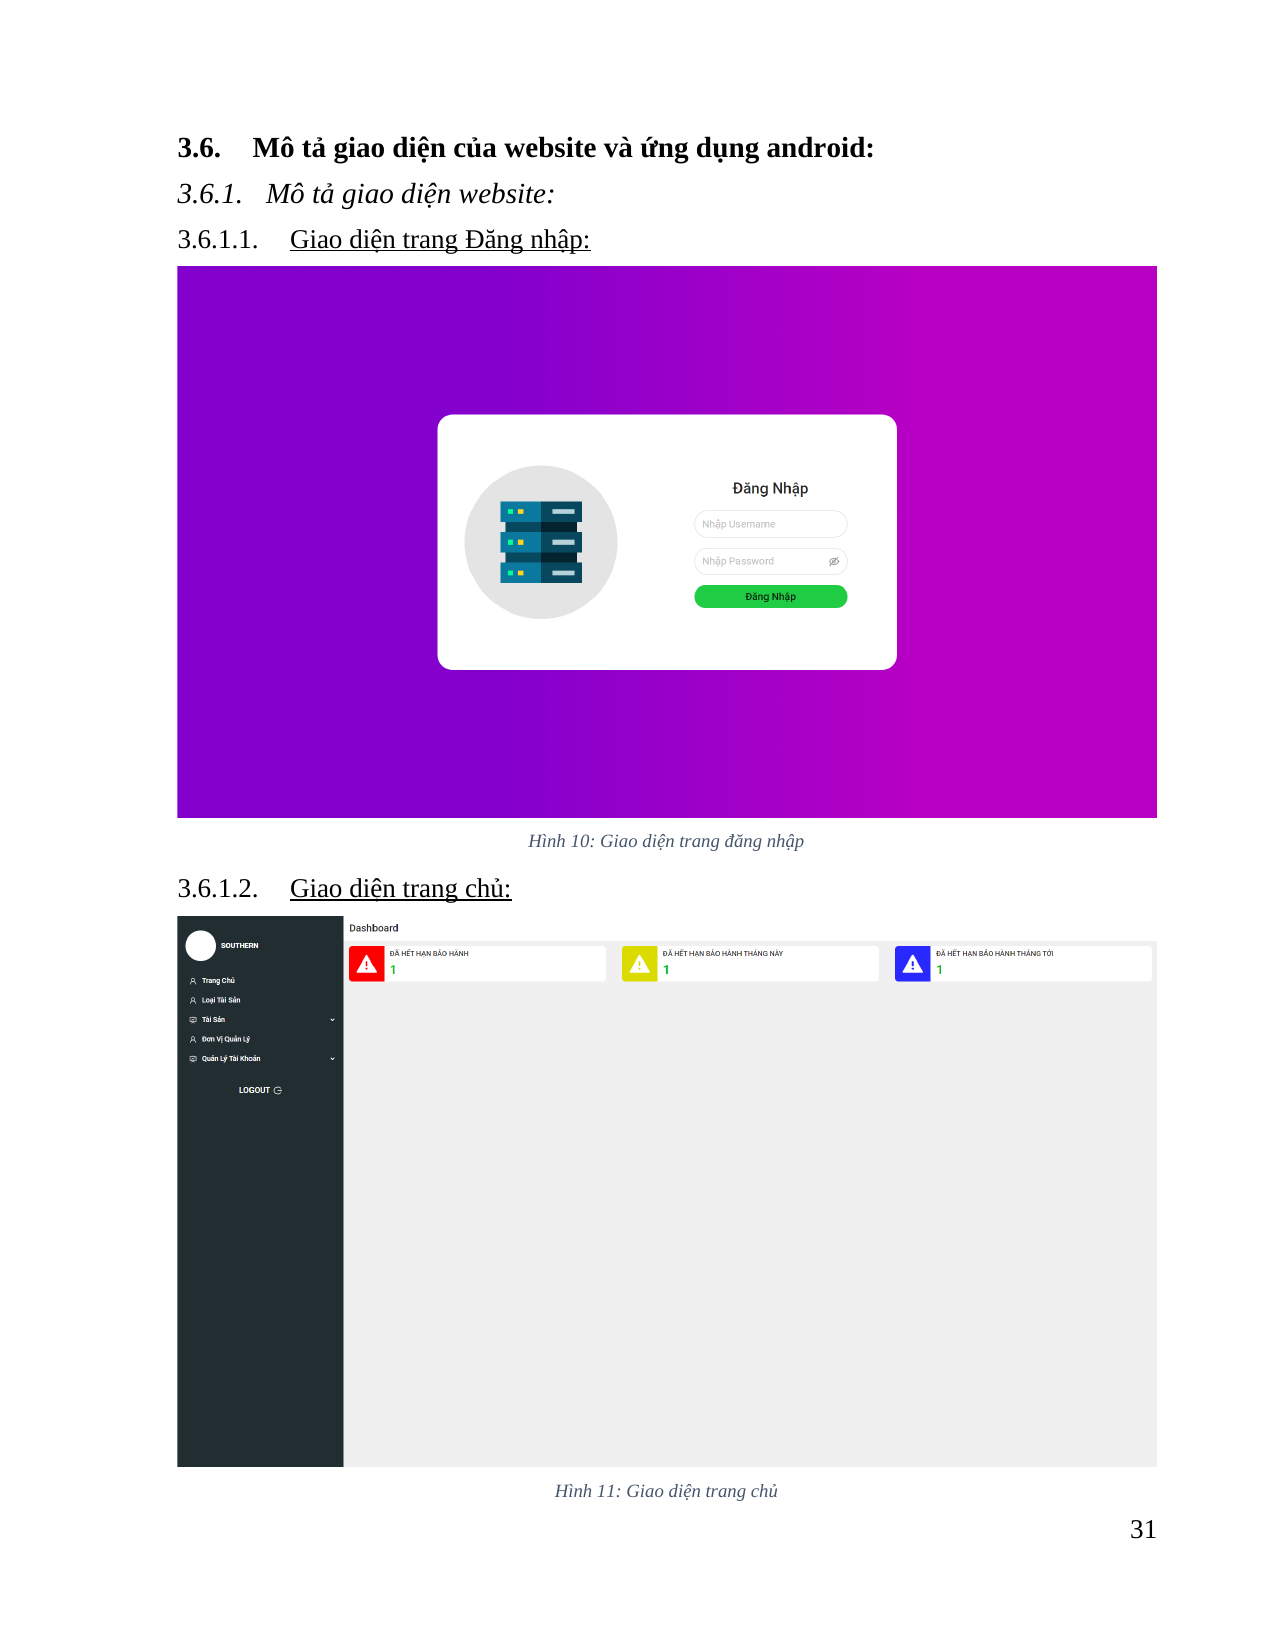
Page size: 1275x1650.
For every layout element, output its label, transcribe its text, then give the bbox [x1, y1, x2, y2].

subtitle Giao diện trang chủ: [177, 872, 1157, 903]
picture [177, 266, 1157, 818]
subtitle Mô tả giao diện website: [177, 177, 1157, 210]
subtitle Giao diện trang Đăng nhập: [177, 223, 1157, 254]
subtitle Mô tả giao diện của website và ứng dụng android: [177, 131, 1157, 164]
picture [177, 916, 1157, 1467]
